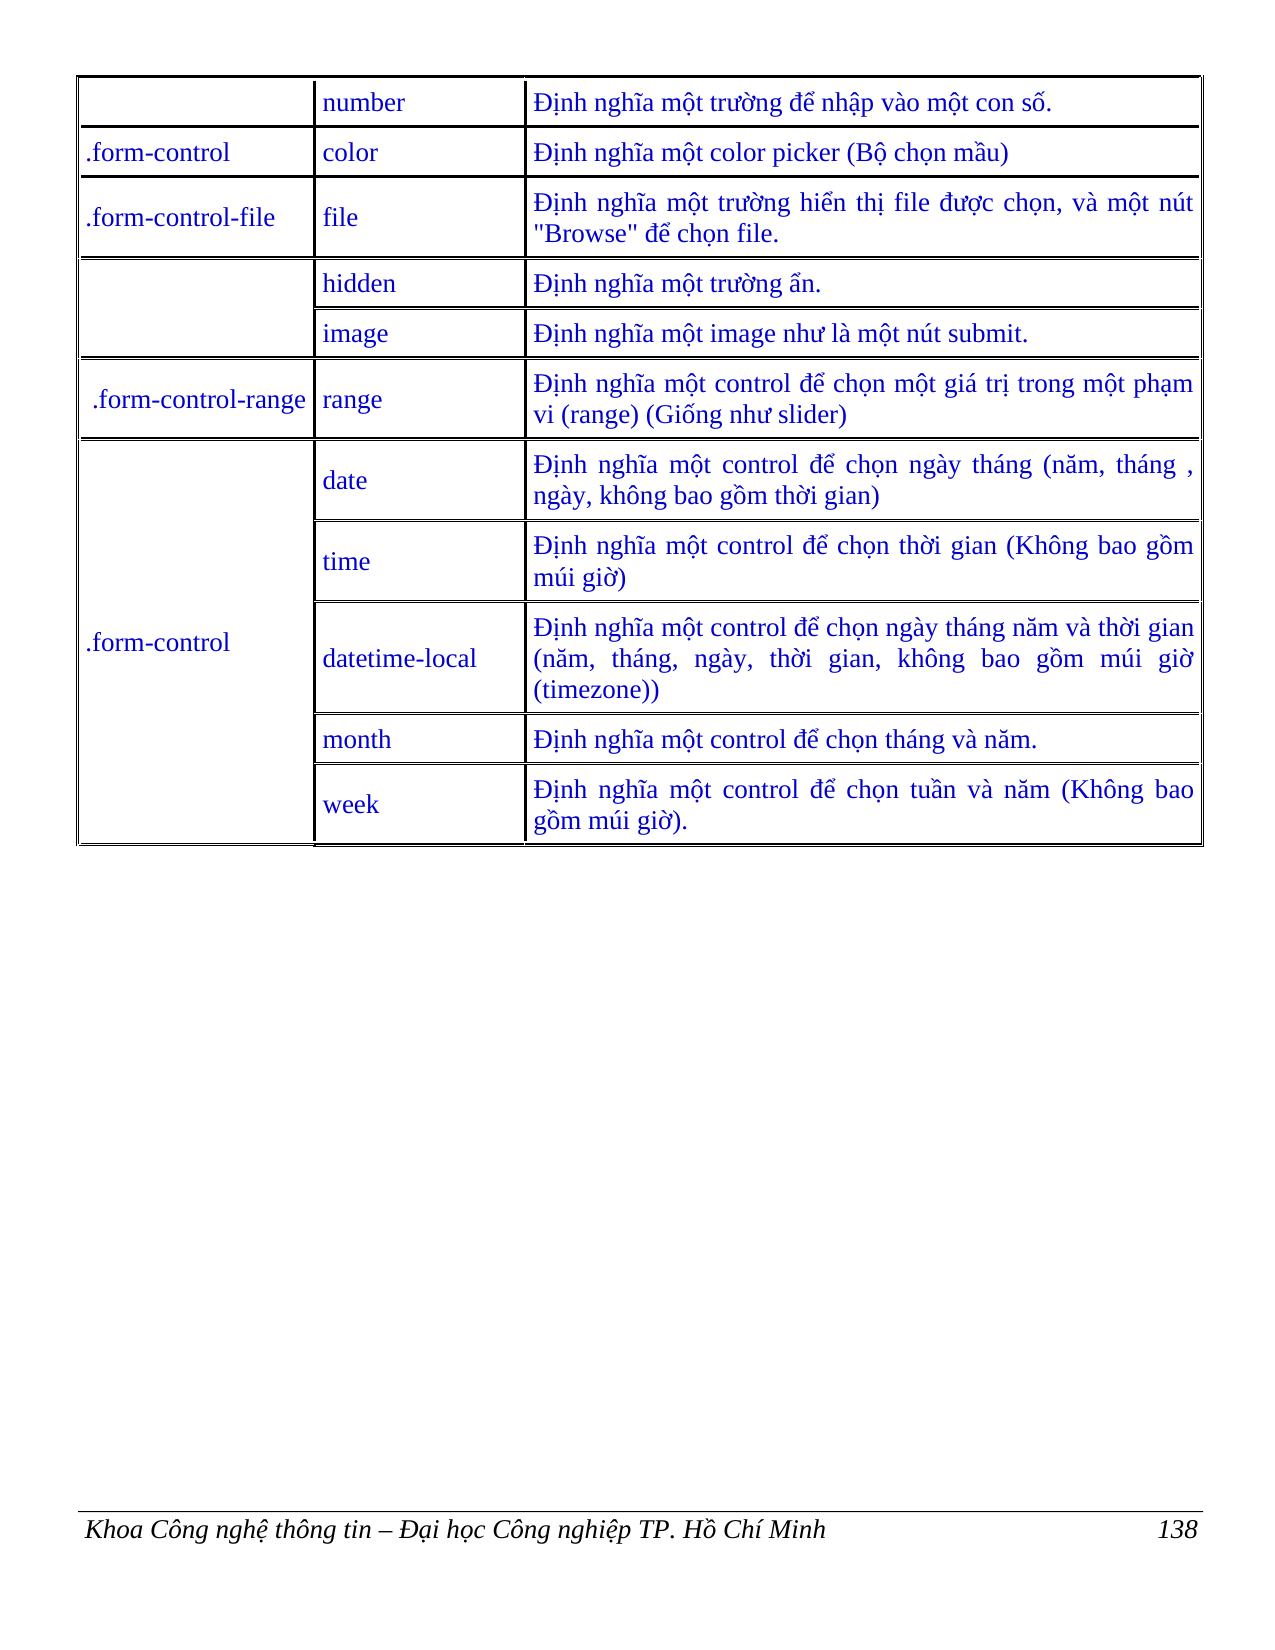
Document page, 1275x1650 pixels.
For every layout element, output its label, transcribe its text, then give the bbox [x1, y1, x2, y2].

table_cell image [316, 310, 524, 356]
table_cell hidden [316, 260, 524, 306]
table_cell month [316, 715, 524, 762]
table_cell file [316, 178, 524, 256]
table_cell Định nghĩa một control để chọn ngày tháng (năm, tháng , ngày, không bao gồm thời gian) [527, 437, 1201, 518]
table_cell .form-control [79, 437, 314, 843]
table_cell range [316, 360, 524, 437]
table_cell Định nghĩa một trường để nhập vào một con số. [525, 75, 1202, 125]
table_cell Định nghĩa một control để chọn thời gian (Không bao gồm múi giờ) [527, 519, 1201, 599]
table_cell .form-control-file [79, 175, 313, 256]
table_cell .form-control-range [79, 356, 313, 437]
table_cell Định nghĩa một control để chọn tuần và năm (Không bao gồm múi giờ). [525, 762, 1202, 843]
table_cell week [314, 765, 525, 843]
table_cell Định nghĩa một trường ẩn. [527, 256, 1201, 306]
table_cell Định nghĩa một control để chọn tháng và năm. [525, 712, 1202, 762]
table_cell Định nghĩa một image như là một nút submit. [527, 306, 1201, 356]
table_cell Định nghĩa một trường hiển thị file được chọn, và một nút "Browse" để chọn file. [527, 175, 1201, 256]
table_cell Định nghĩa một control để chọn ngày tháng năm và thời gian (năm, tháng, ngày, thời gian, không bao gồm múi giờ (timezone)) [527, 600, 1201, 712]
table_cell .form-control [79, 125, 313, 175]
table_cell Định nghĩa một color picker (Bộ chọn mầu) [527, 125, 1201, 175]
table_cell color [316, 128, 524, 175]
table_cell number [314, 77, 525, 125]
table_cell Định nghĩa một control để chọn một giá trị trong một phạm vi (range) (Giống như slider) [527, 356, 1201, 437]
table_cell datetime-local [316, 603, 524, 712]
table_cell date [316, 441, 524, 518]
table_cell time [316, 522, 524, 599]
table_cell [79, 256, 313, 356]
